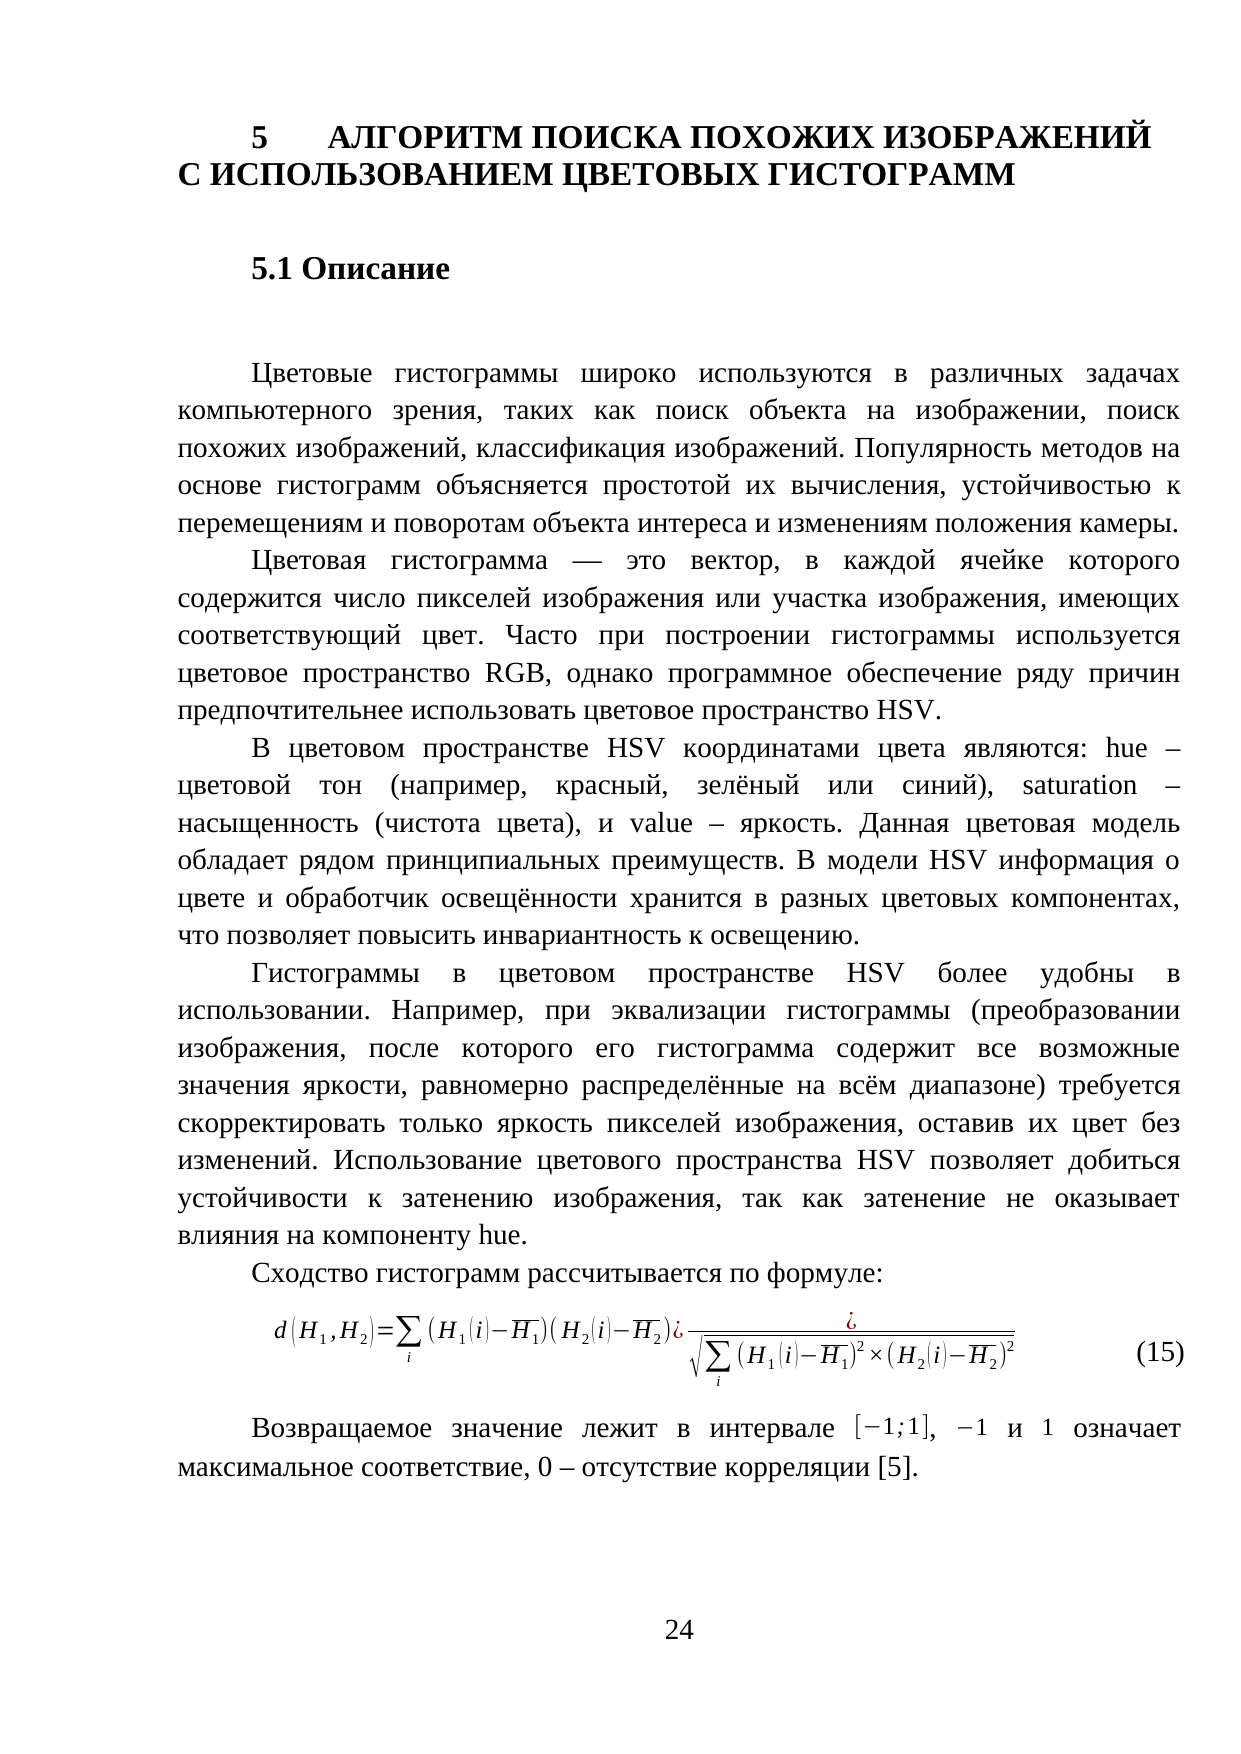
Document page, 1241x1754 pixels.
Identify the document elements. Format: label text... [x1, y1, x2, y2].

text В цветовом пространстве HSV координатами цвета являются: hue – цветовой тон (например, красный, зелёный или синий), saturation – насыщенность (чистота цвета), и value – яркость. Данная цветовая модель обладает рядом принципиальных преимуществ. В модели HSV информация о цвете и обработчик освещённости хранится в разных цветовых компонентах, что позволяет повысить инвариантность к освещению. [177, 727, 1181, 952]
table_header (15) [1125, 1290, 1196, 1410]
list АЛГОРИТМ ПОИСКА ПОХОЖИХ ИЗОБРАЖЕНИЙ С ИСПОЛЬЗОВАНИЕМ ЦВЕТОВЫХ ГИСТОГРАММ [177, 118, 1181, 193]
text Сходство гистограмм рассчитывается по формуле: [177, 1252, 1181, 1289]
table_header [166, 1290, 1125, 1410]
text Цветовая гистограмма — это вектор, в каждой ячейке которого содержится число пикселей изображения или участка изображения, имеющих соответствующий цвет. Часто при построении гистограммы используется цветовое пространство RGB, однако программное обеспечение ряду причин предпочтительнее использовать цветовое пространство HSV. [177, 539, 1181, 727]
text Цветовые гистограммы широко используются в различных задачах компьютерного зрения, таких как поиск объекта на изображении, поиск похожих изображений, классификация изображений. Популярность методов на основе гистограмм объясняется простотой их вычисления, устойчивостью к перемещениям и поворотам объекта интереса и изменениям положения камеры. [177, 352, 1181, 539]
text Возвращаемое значение лежит в интервале , и означает максимальное соответствие, 0 – отсутствие корреляции [5]. [177, 1410, 1181, 1482]
text Гистограммы в цветовом пространстве HSV более удобны в использовании. Например, при эквализации гистограммы (преобразовании изображения, после которого его гистограмма содержит все возможные значения яркости, равномерно распределённые на всём диапазоне) требуется скорректировать только яркость пикселей изображения, оставив их цвет без изменений. Использование цветового пространства HSV позволяет добиться устойчивости к затенению изображения, так как затенение не оказывает влияния на компоненту hue. [177, 952, 1181, 1252]
subtitle 5.1 Описание [177, 250, 1181, 287]
